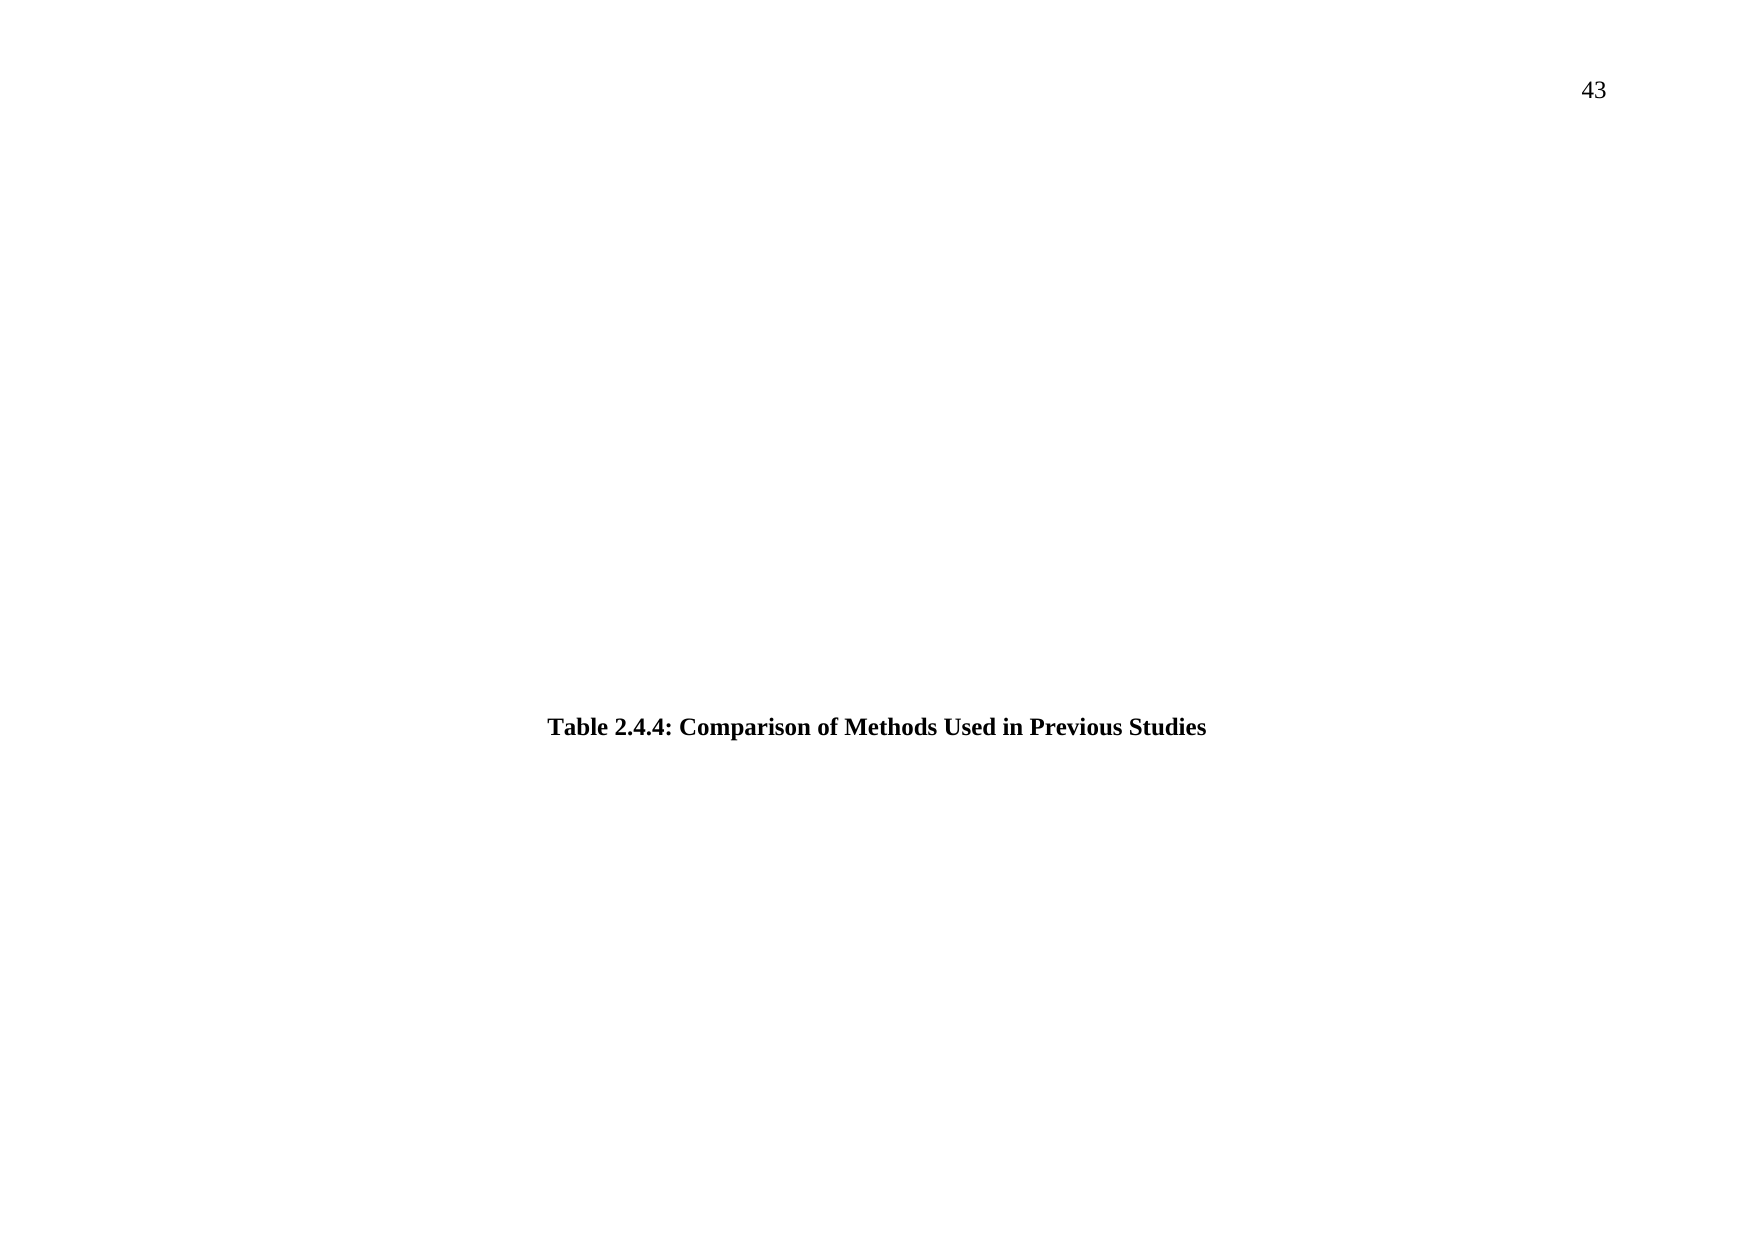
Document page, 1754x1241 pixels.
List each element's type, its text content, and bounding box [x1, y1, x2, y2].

text Table 2.4.4: Comparison of Methods Used in Previous Studies [148, 712, 1606, 741]
